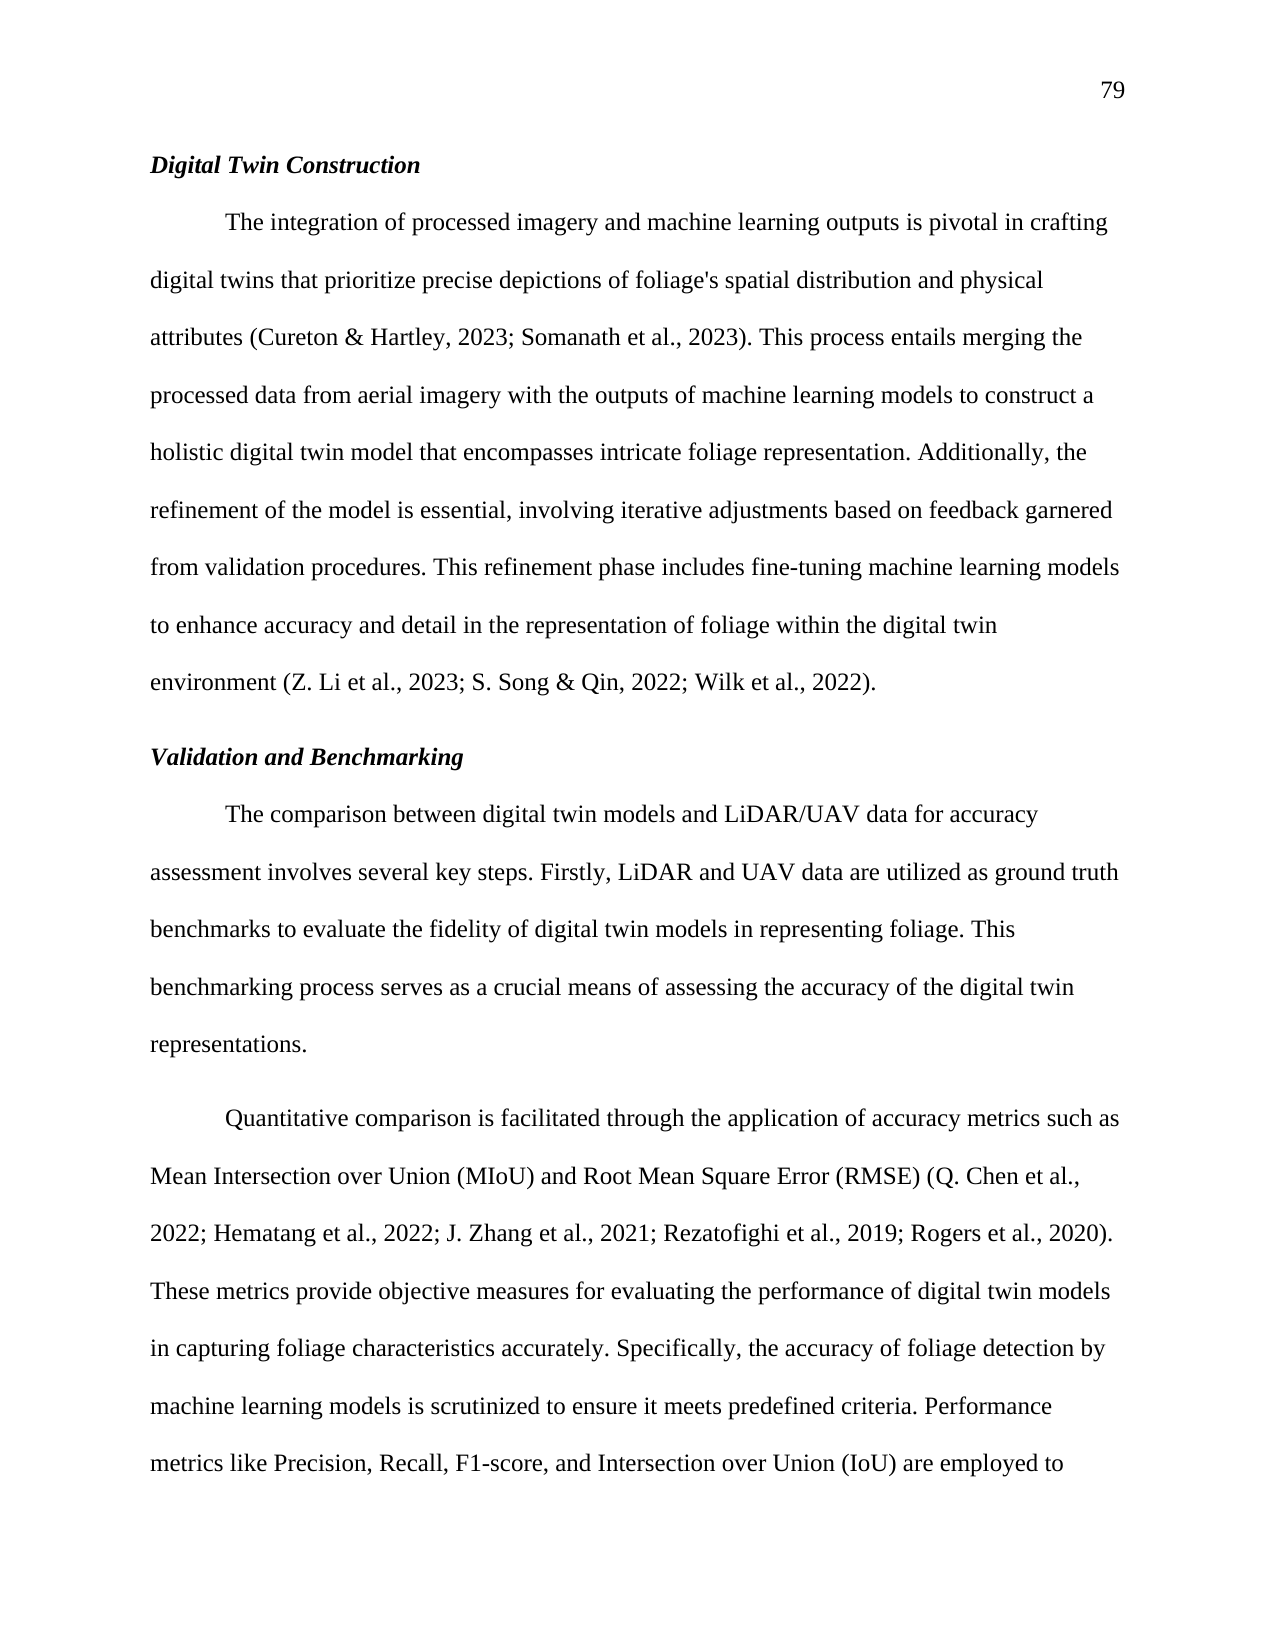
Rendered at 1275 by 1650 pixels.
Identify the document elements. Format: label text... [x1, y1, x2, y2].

subtitle Digital Twin Construction [150, 150, 1125, 179]
text The integration of processed imagery and machine learning outputs is pivotal in crafting digital twins that prioritize precise depictions of foliage's spatial distribution and physical attributes (Cureton & Hartley, 2023; Somanath et al., 2023). This process entails merging the processed data from aerial imagery with the outputs of machine learning models to construct a holistic digital twin model that encompasses intricate foliage representation. Additionally, the refinement of the model is essential, involving iterative adjustments based on feedback garnered from validation procedures. This refinement phase includes fine-tuning machine learning models to enhance accuracy and detail in the representation of foliage within the digital twin environment (Z. Li et al., 2023; S. Song & Qin, 2022; Wilk et al., 2022). [150, 207, 1125, 696]
text The comparison between digital twin models and LiDAR/UAV data for accuracy assessment involves several key steps. Firstly, LiDAR and UAV data are utilized as ground truth benchmarks to evaluate the fidelity of digital twin models in representing foliage. This benchmarking process serves as a crucial means of assessing the accuracy of the digital twin representations. [150, 799, 1125, 1058]
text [150, 1103, 1125, 1477]
subtitle Validation and Benchmarking [150, 742, 1125, 770]
